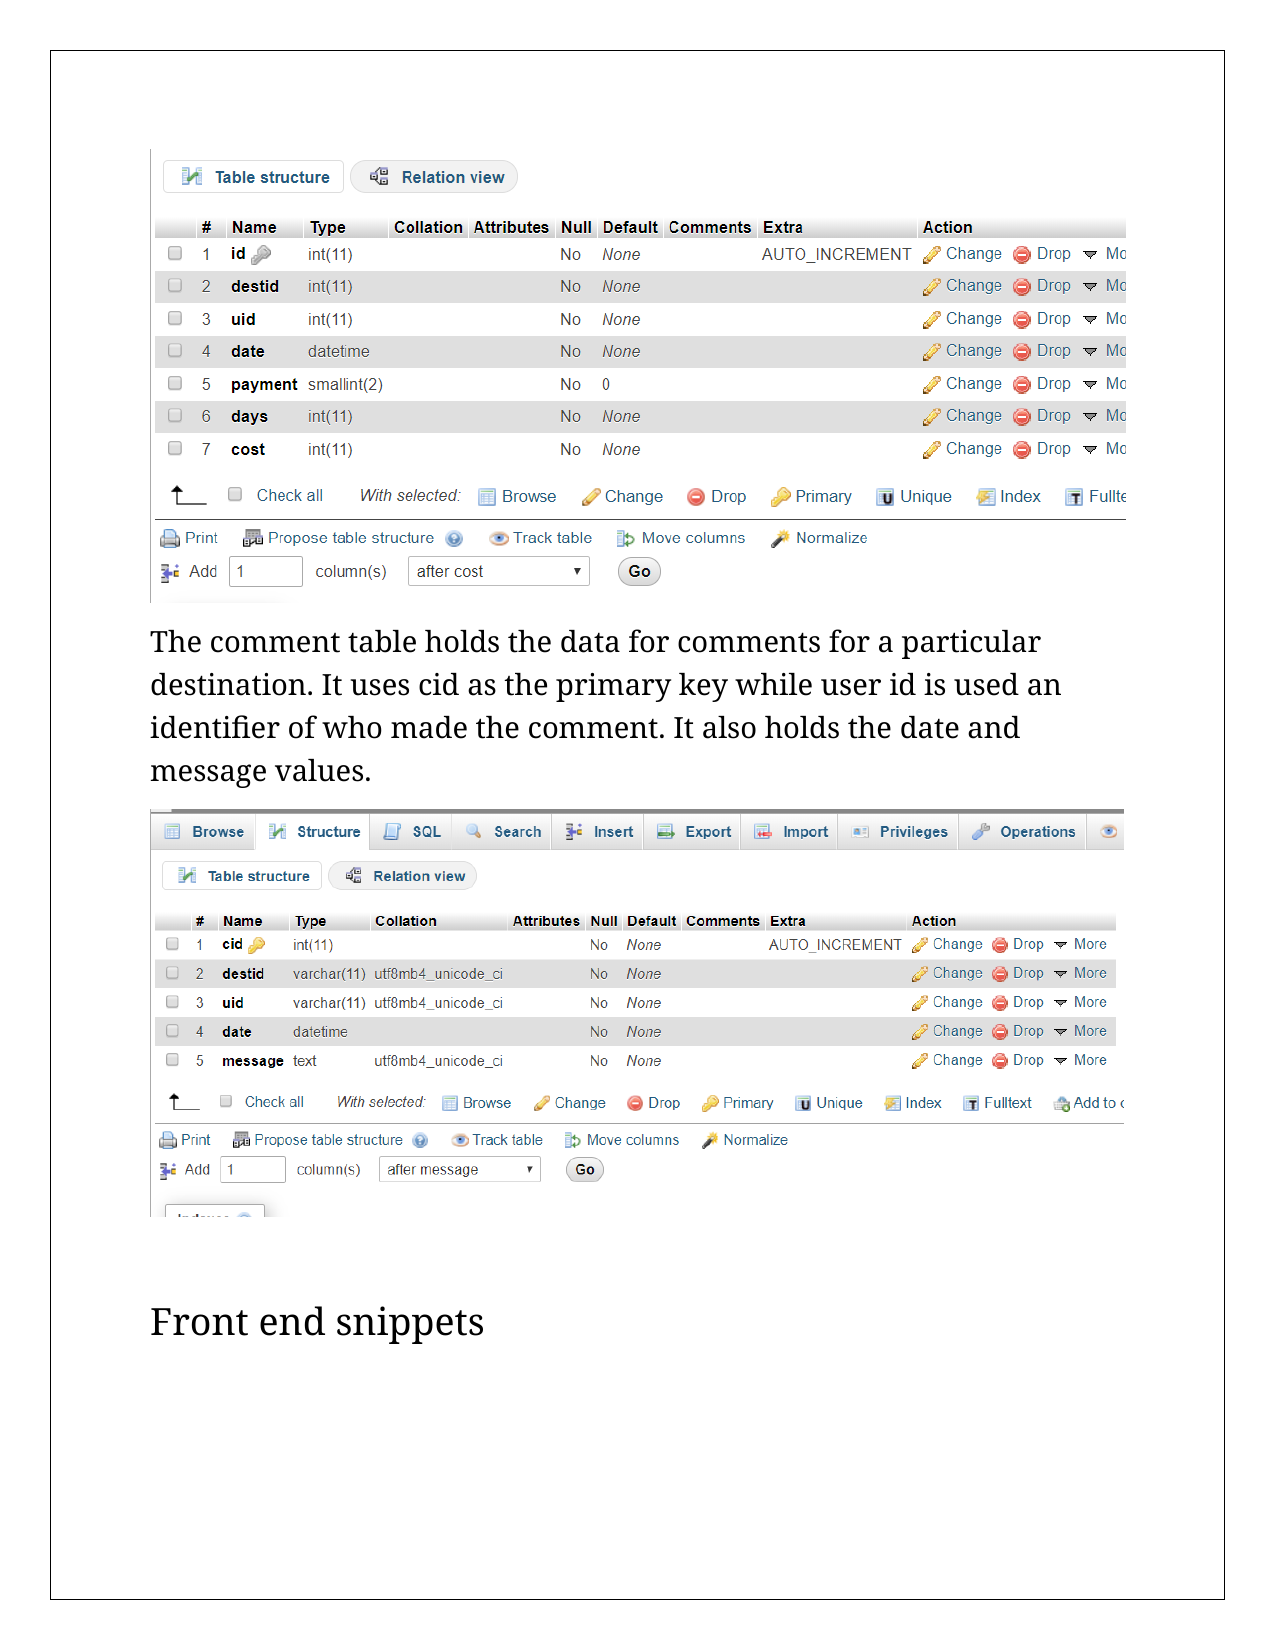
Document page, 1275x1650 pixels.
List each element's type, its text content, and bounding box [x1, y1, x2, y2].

text The comment table holds the data for comments for a particular destination. It uses cid as the primary key while user id is used an identifier of who made the comment. It also holds the date and message values. [150, 622, 1125, 790]
text Front end snippets [150, 1295, 1125, 1346]
picture [150, 149, 1126, 603]
picture [150, 809, 1124, 1217]
